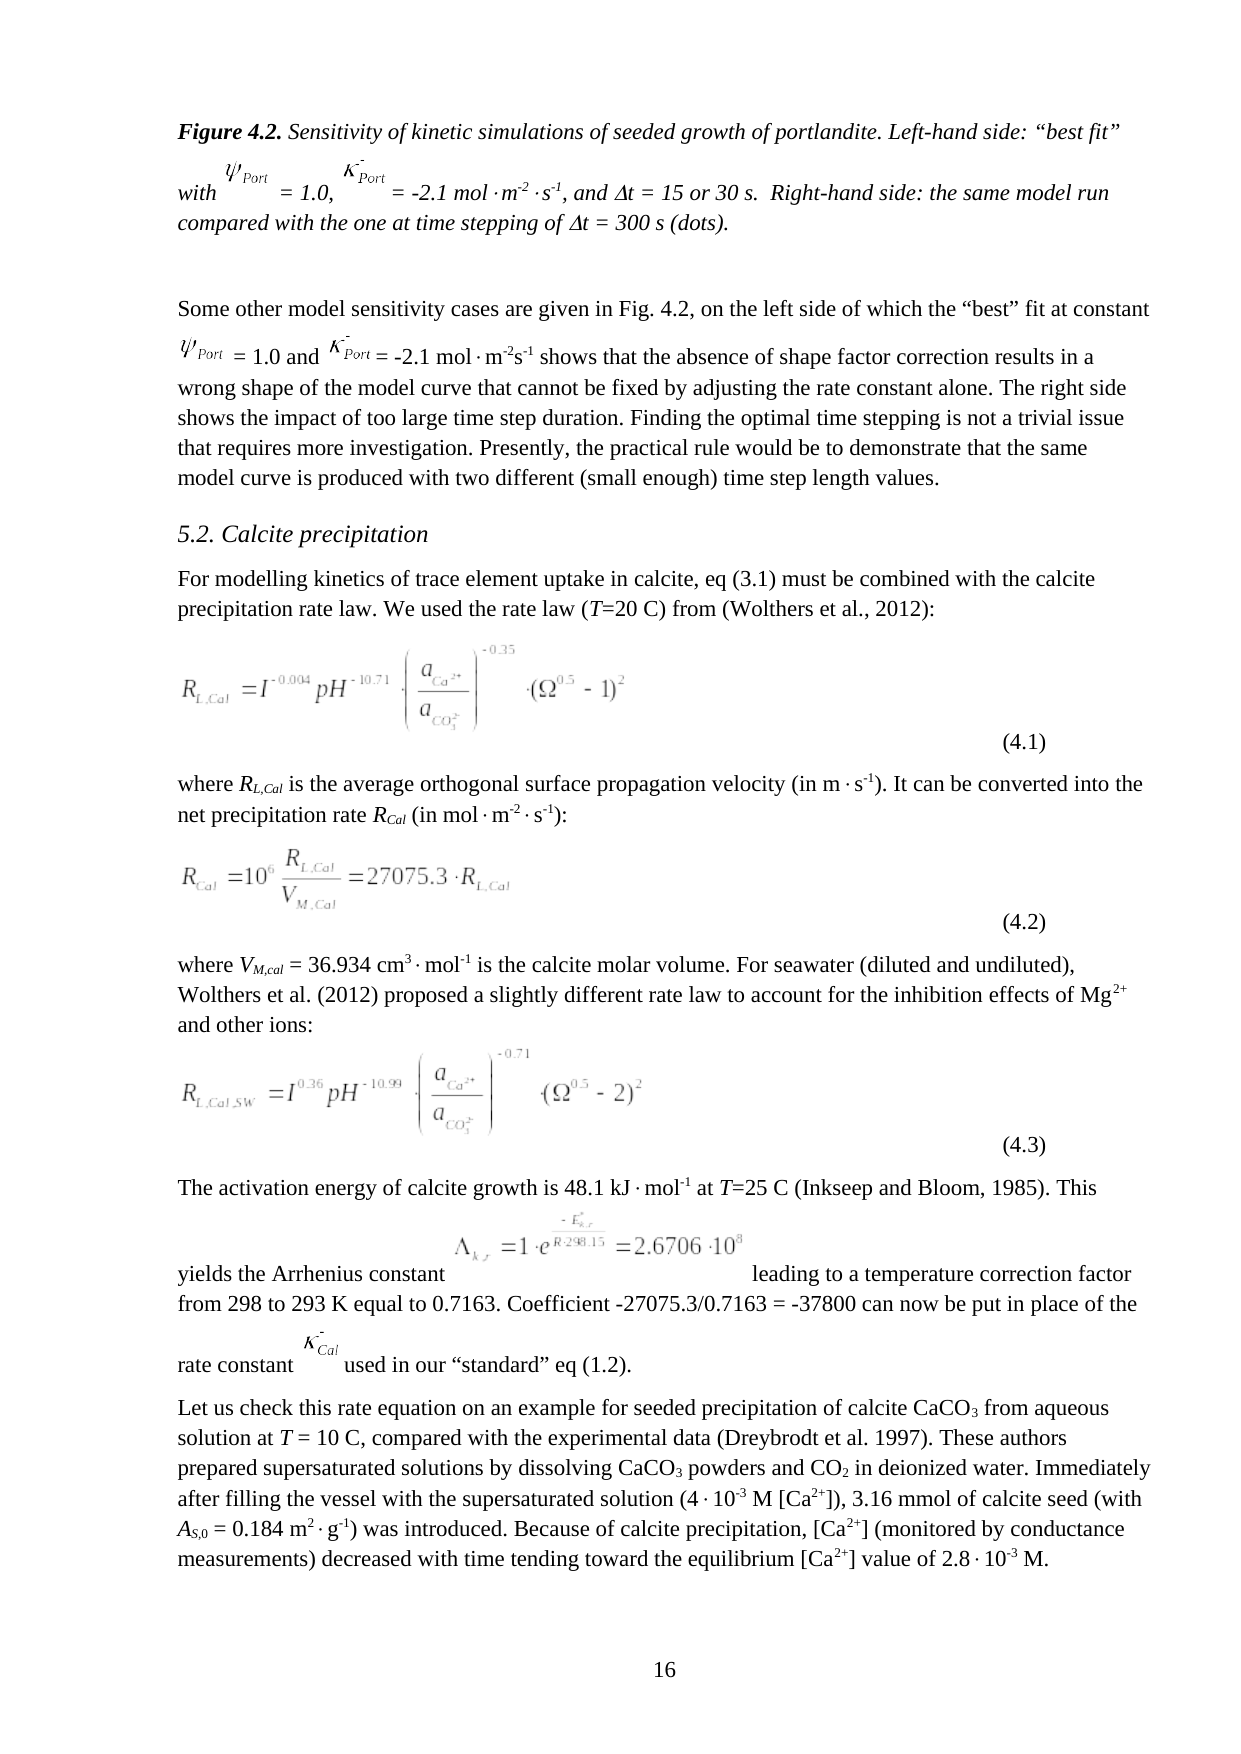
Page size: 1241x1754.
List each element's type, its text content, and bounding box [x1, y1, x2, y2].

text (4.2) [177, 843, 1152, 934]
text where RL,Cal is the average orthogonal surface propagation velocity (in ms-1). It can be converted into the net precipitation rate RCal (in molm-2s-1): [177, 770, 1152, 827]
text Let us check this rate equation on an example for seeded precipitation of calcite CaCO3 from aqueous solution at T = 10 C, compared with the experimental data (Dreybrodt et al. 1997). These authors prepared supersaturated solutions by dissolving CaCO3 powders and CO2 in deionized water. Immediately after filling the vessel with the supersaturated solution (410-3 M [Ca2+]), 3.16 mmol of calcite seed (with AS,0 = 0.184 m2g-1) was introduced. Because of calcite precipitation, [Ca2+] (monitored by conductance measurements) decreased with time tending toward the equilibrium [Ca2+] value of 2.810-3 M. [177, 1394, 1152, 1571]
text (4.1) [177, 638, 1152, 754]
text Some other model sensitivity cases are given in Fig. 4.2, on the left side of which the “best” fit at constant = 1.0 and = -2.1 molm-2s-1 shows that the absence of shape factor correction results in a wrong shape of the model curve that cannot be fixed by adjusting the rate constant alone. The right side shows the impact of too large time step duration. Finding the optimal time stepping is not a trivial issue that requires more investigation. Presently, the practical rule would be to demonstrate that the same model curve is produced with two different (small enough) time step length values. [177, 295, 1152, 491]
list 5.2. Calcite precipitation [177, 519, 1152, 548]
text (4.3) [177, 1041, 1152, 1158]
text The activation energy of calcite growth is 48.1 kJmol-1 at T=25 C (Inkseep and Bloom, 1985). This yields the Arrhenius constant leading to a temperature correction factor from 298 to 293 K equal to 0.7163. Coefficient -27075.3/0.7163 = -37800 can now be put in place of the rate constant used in our “standard” eq (1.2). [177, 1174, 1152, 1378]
text where VM,cal = 36.934 cm3mol-1 is the calcite molar volume. For seawater (diluted and undiluted), Wolthers et al. (2012) proposed a slightly different rate law to account for the inhibition effects of Mg2+ and other ions: [177, 951, 1152, 1037]
text For modelling kinetics of trace element uptake in calcite, eq (3.1) must be combined with the calcite precipitation rate law. We used the rate law (T=20 C) from (Wolthers et al., 2012): [177, 565, 1152, 621]
text Figure 4.2. Sensitivity of kinetic simulations of seeded growth of portlandite. Left-hand side: “best fit” with = 1.0, = -2.1 molm-2s-1, and t = 15 or 30 s. Right-hand side: the same model run compared with the one at time stepping of t = 300 s (dots). [177, 118, 1152, 236]
